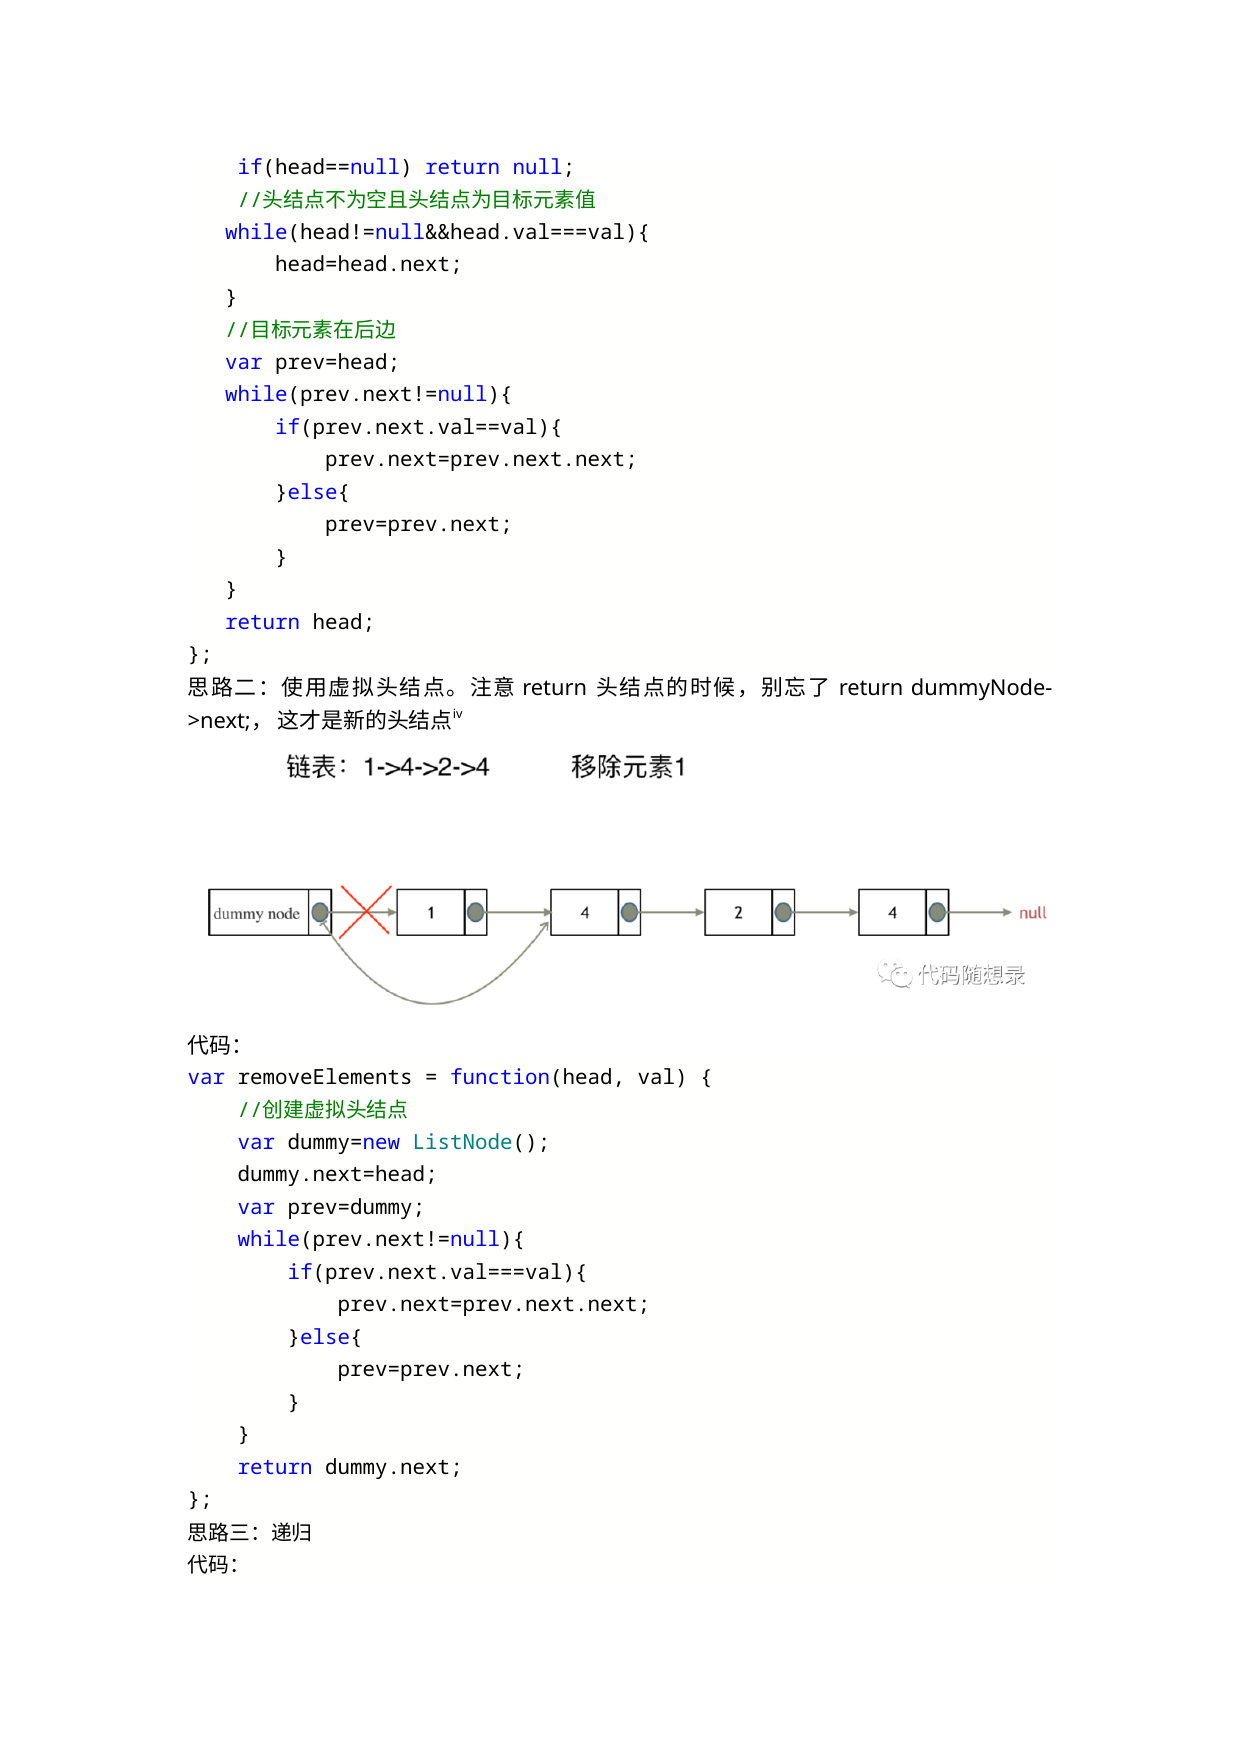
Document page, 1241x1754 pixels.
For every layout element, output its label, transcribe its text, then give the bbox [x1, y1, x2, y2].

text dummy.next=head; [187, 1157, 1053, 1190]
text head=head.next; [187, 247, 1053, 280]
text prev=prev.next; [187, 507, 1053, 540]
text while(head!=null&&head.val===val){ [187, 215, 1053, 247]
text while(prev.next!=null){ [187, 377, 1053, 410]
text return dummy.next; [187, 1450, 1053, 1482]
text prev.next=prev.next.next; [187, 442, 1053, 475]
text } [187, 1417, 1053, 1450]
text prev.next=prev.next.next; [187, 1287, 1053, 1320]
text var removeElements = function(head, val) { [187, 1060, 1053, 1092]
text if(prev.next.val==val){ [187, 410, 1053, 442]
text return head; [187, 605, 1053, 637]
text if(prev.next.val===val){ [187, 1255, 1053, 1287]
text 思路二：使用虚拟头结点。注意return 头结点的时候，别忘了 return dummyNode->next;， 这才是新的头结点 [187, 670, 1053, 735]
text } [187, 280, 1053, 312]
text //目标元素在后边 [187, 312, 1053, 345]
text } [187, 1385, 1053, 1417]
text //创建虚拟头结点 [187, 1092, 1053, 1125]
text }else{ [187, 1320, 1053, 1352]
text }; [187, 1482, 1053, 1515]
text var prev=head; [187, 345, 1053, 377]
text } [187, 572, 1053, 605]
text } [187, 540, 1053, 572]
text while(prev.next!=null){ [187, 1222, 1053, 1255]
text 思路三：递归 [187, 1515, 1053, 1547]
text var prev=dummy; [187, 1190, 1053, 1222]
text prev=prev.next; [187, 1352, 1053, 1385]
text }else{ [187, 475, 1053, 507]
text var dummy=new ListNode(); [187, 1125, 1053, 1157]
text 代码： [187, 1547, 1053, 1580]
text }; [187, 637, 1053, 670]
text if(head==null) return null; [187, 150, 1053, 182]
text //头结点不为空且头结点为目标元素值 [187, 182, 1053, 215]
picture [187, 735, 1053, 1013]
text 代码： [187, 1027, 1053, 1060]
